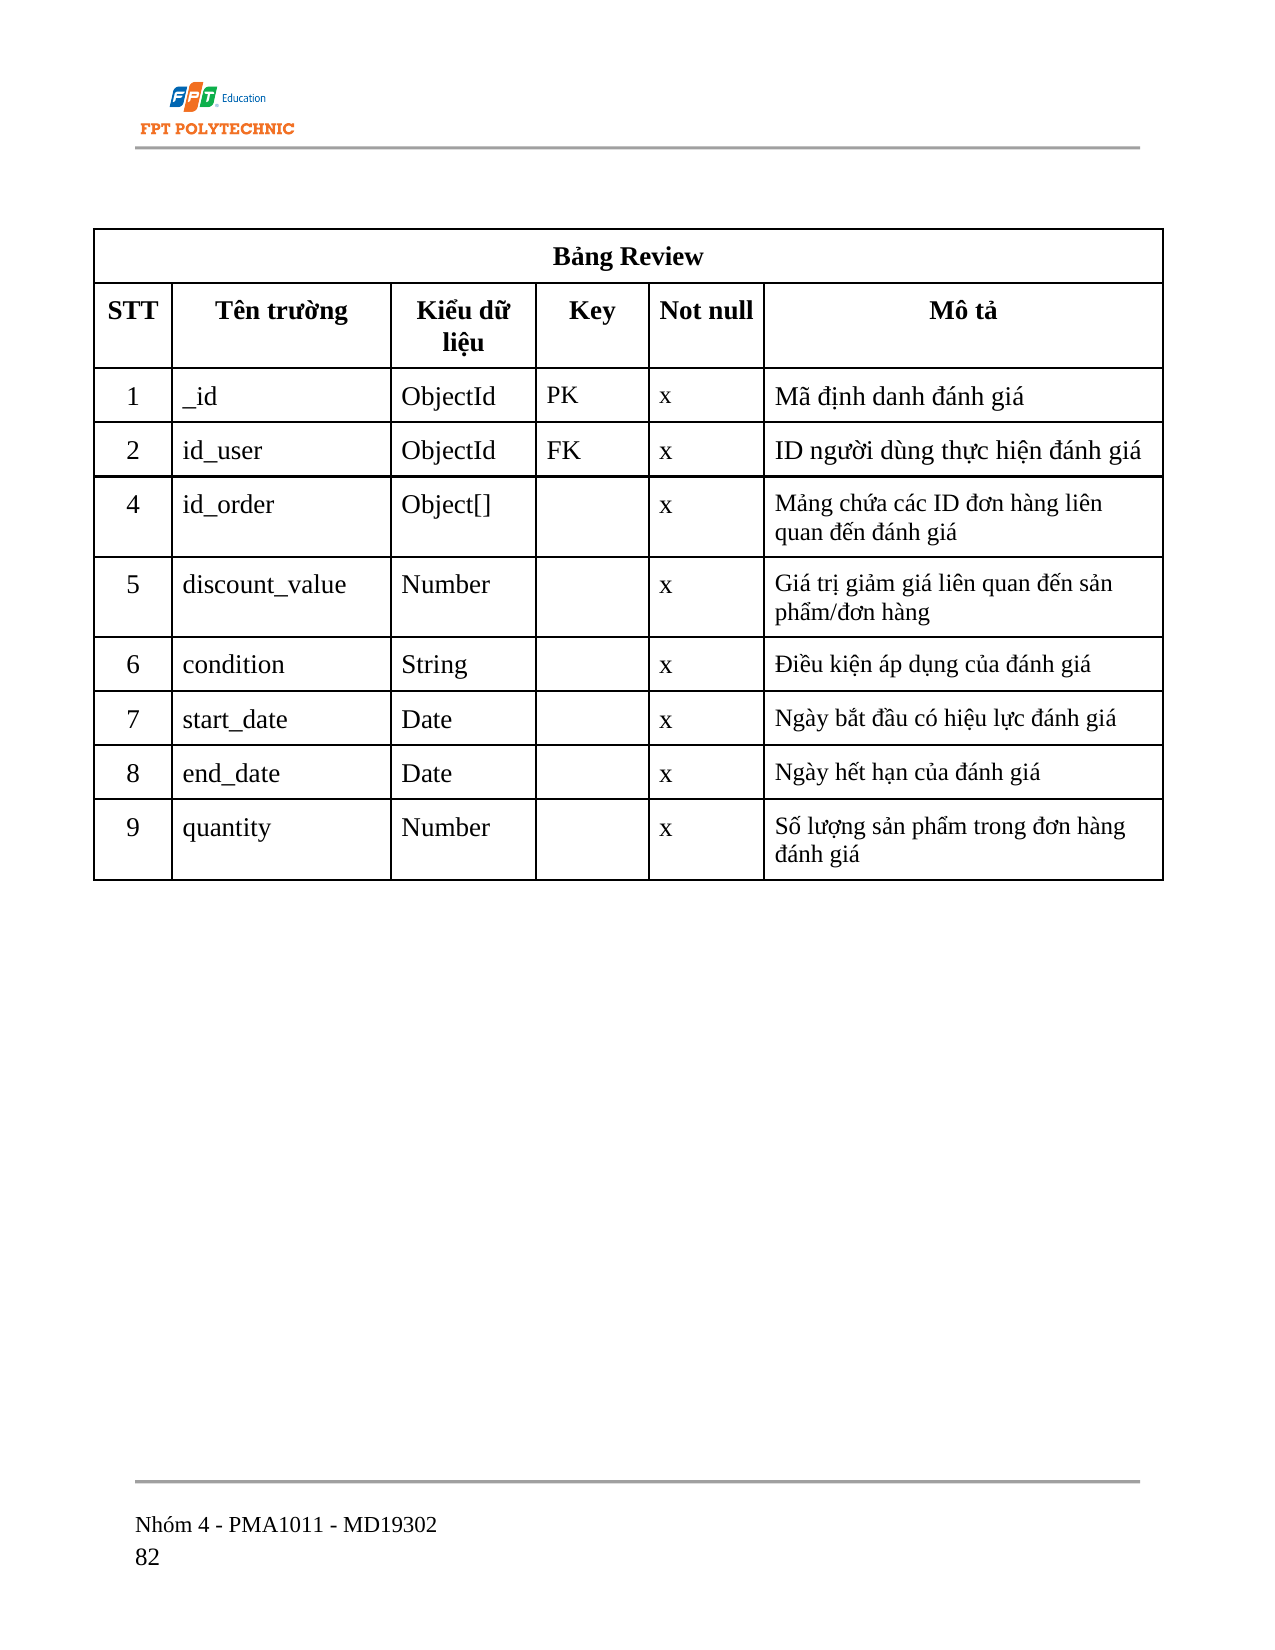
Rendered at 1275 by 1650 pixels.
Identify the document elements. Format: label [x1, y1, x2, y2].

picture [135, 75, 299, 147]
